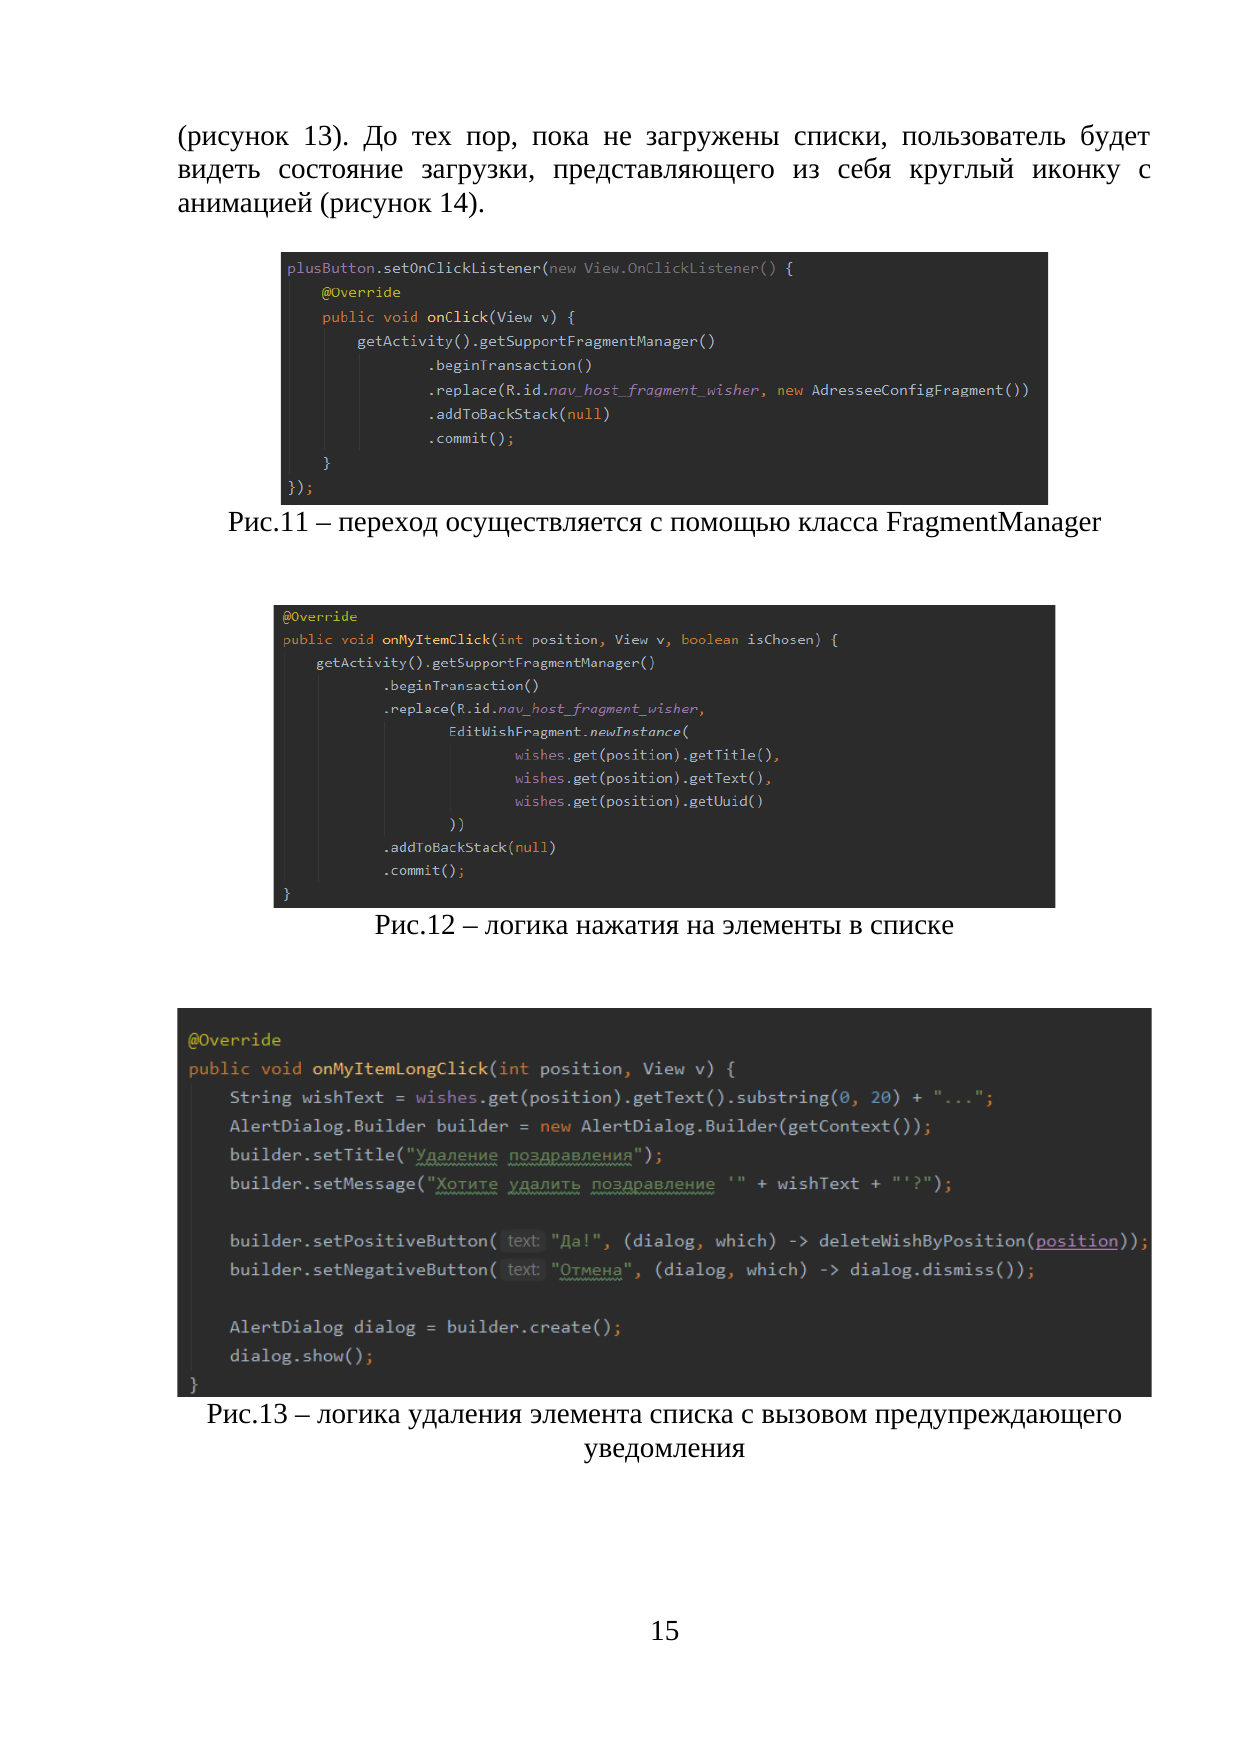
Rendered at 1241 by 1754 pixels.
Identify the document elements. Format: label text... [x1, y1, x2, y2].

text Рис.11 – переход осуществляется с помощью класса FragmentManager [177, 504, 1152, 538]
picture [273, 605, 1056, 908]
picture [177, 1008, 1152, 1397]
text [177, 118, 1152, 219]
picture [280, 252, 1049, 505]
text Рис.12 – логика нажатия на элементы в списке [177, 907, 1152, 941]
text Рис.13 – логика удаления элемента списка с вызовом предупреждающего уведомления [177, 1397, 1152, 1464]
